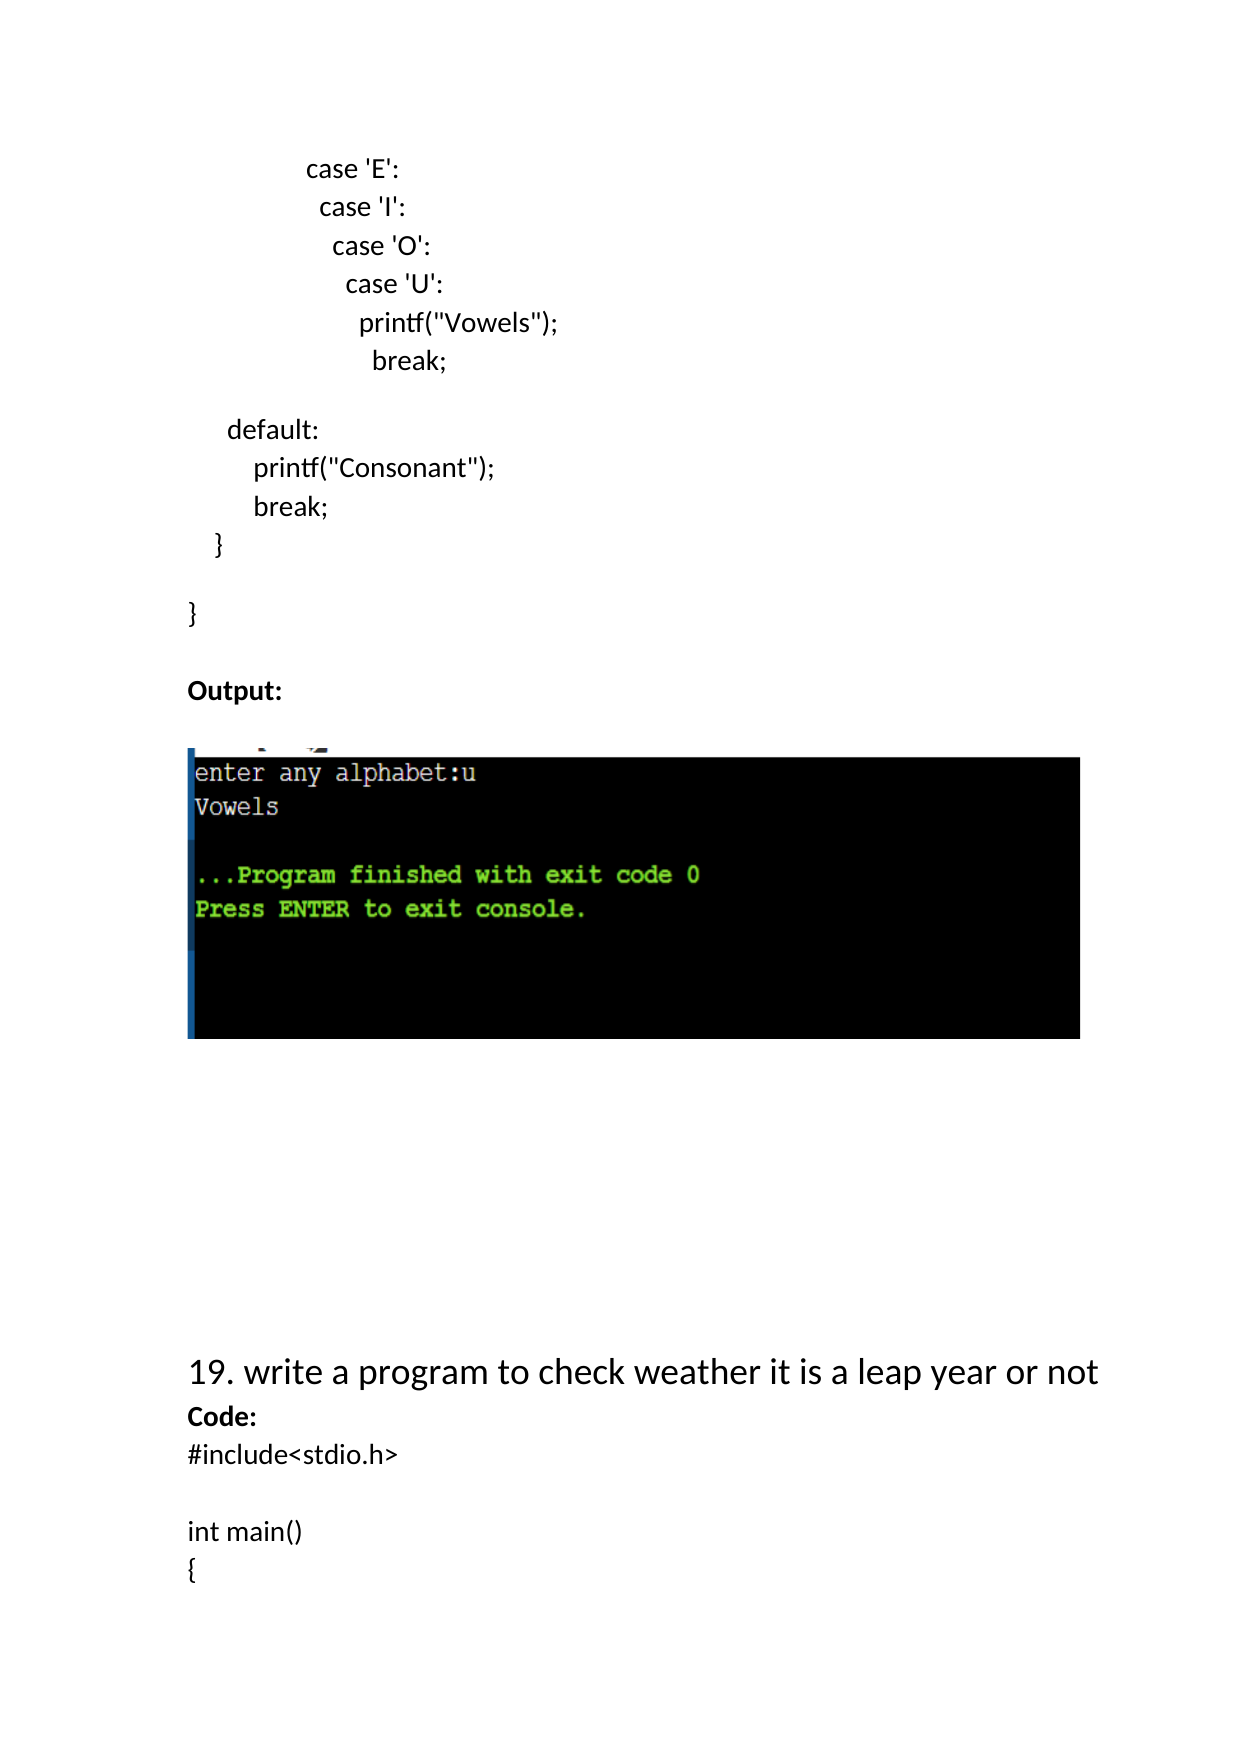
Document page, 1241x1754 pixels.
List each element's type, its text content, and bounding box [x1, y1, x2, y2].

list { [187, 1551, 1128, 1587]
list case 'E': [187, 150, 1128, 186]
list } [187, 595, 1128, 630]
list break; [187, 488, 1128, 523]
list int main() [187, 1513, 1128, 1549]
list printf("Consonant"); [187, 449, 1128, 485]
list printf("Vowels"); [187, 304, 1128, 339]
picture [187, 748, 1080, 1039]
list Code: [187, 1398, 1128, 1433]
list #include<stdio.h> [187, 1436, 1128, 1472]
list case 'I': [187, 188, 1128, 224]
list case 'O': [187, 227, 1128, 262]
list break; [187, 342, 1128, 378]
list case 'U': [187, 265, 1128, 301]
list Output: [187, 672, 1128, 707]
list 19. write a program to check weather it is a leap year or not [187, 1348, 1128, 1394]
list default: [187, 411, 1128, 446]
list } [187, 526, 1128, 562]
